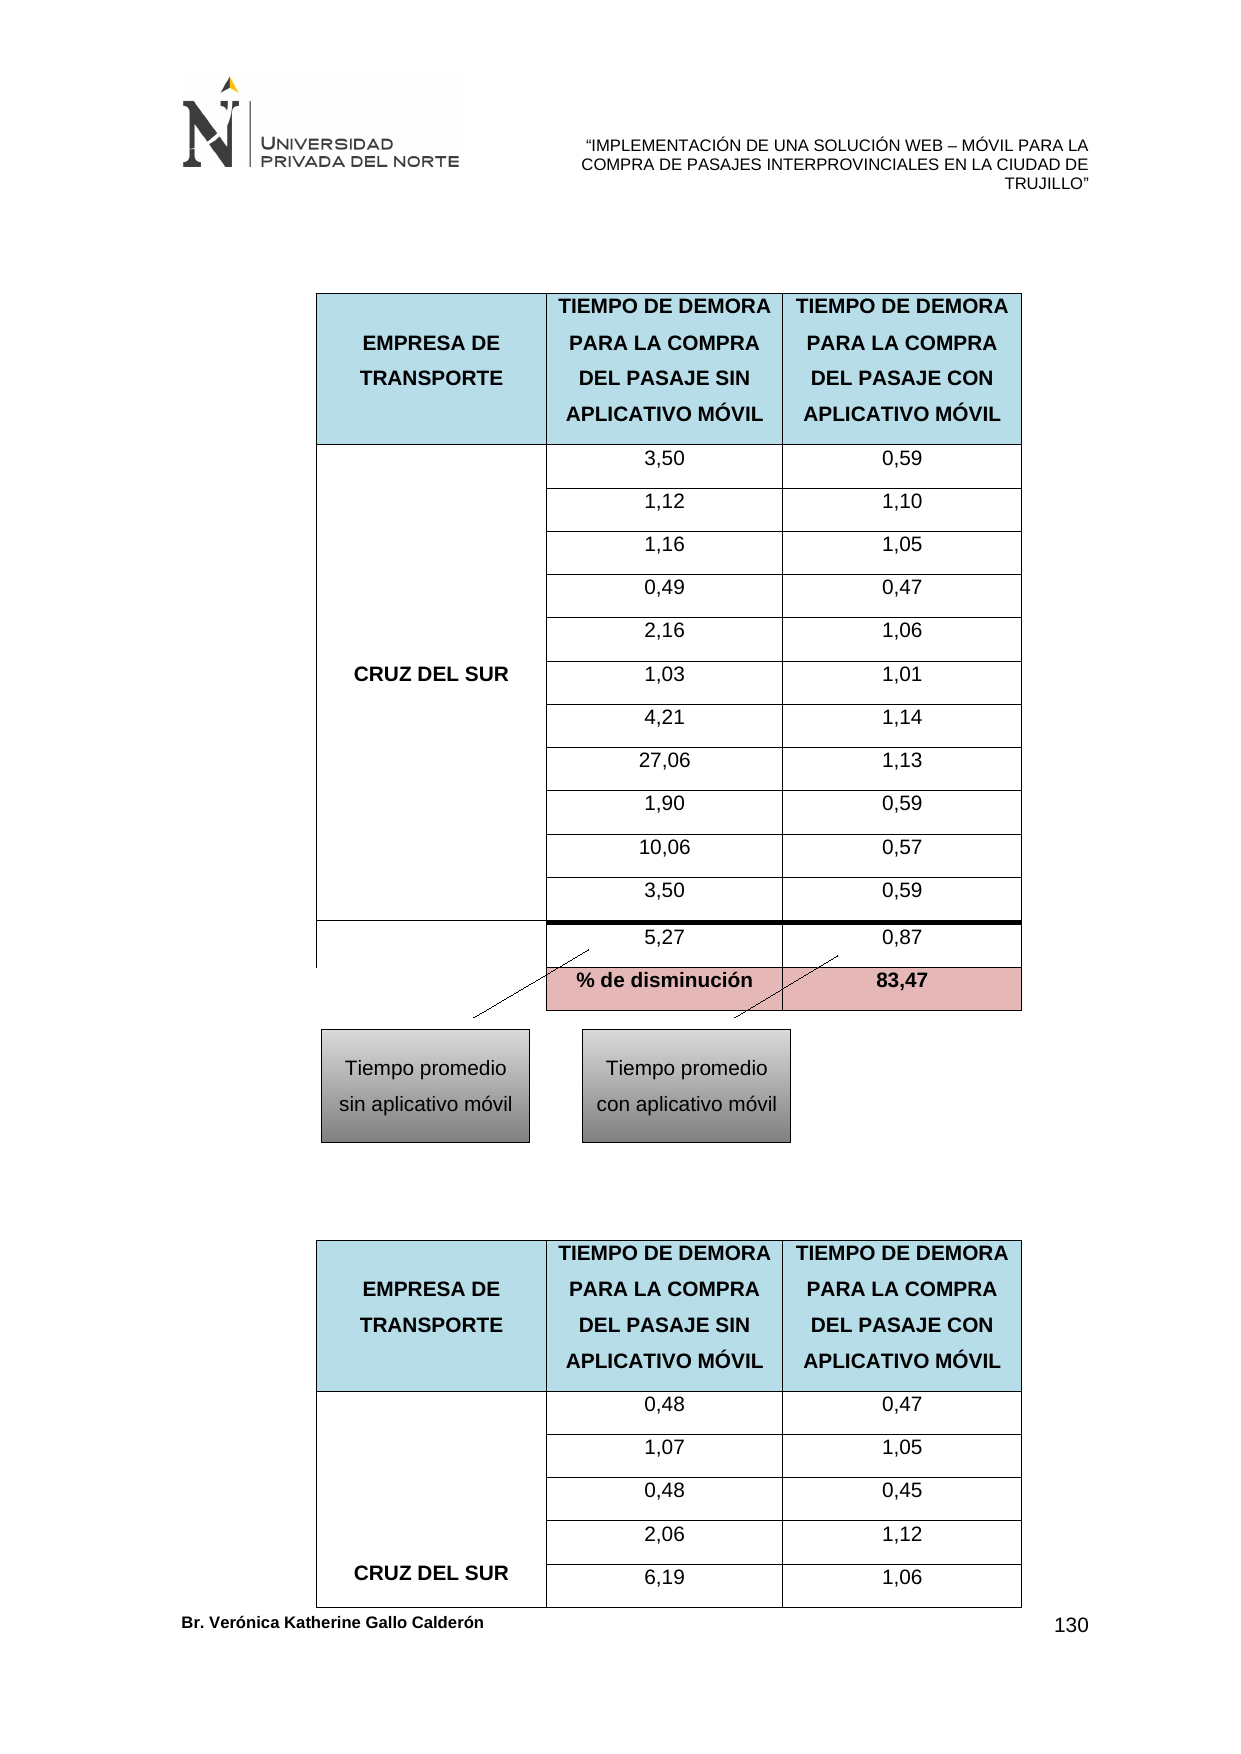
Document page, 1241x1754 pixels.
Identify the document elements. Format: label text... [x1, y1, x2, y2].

table_cell [316, 921, 546, 1010]
table_cell 2,06 [547, 1521, 782, 1564]
table_cell 1,12 [783, 1521, 1021, 1564]
table_cell 1,03 [547, 662, 782, 704]
table_header TIEMPO DE DEMORA PARA LA COMPRA DEL PASAJE SIN APLICATIVO MÓVIL [547, 294, 782, 444]
table_cell 2,16 [547, 618, 782, 661]
table_cell 0,59 [783, 791, 1021, 833]
table_cell 3,50 [547, 445, 782, 488]
table_cell 0,87 [783, 925, 1021, 967]
table_cell 1,10 [783, 489, 1021, 531]
table_cell 1,16 [547, 532, 782, 574]
table_cell 1,07 [547, 1435, 782, 1477]
picture [181, 73, 462, 169]
table_cell 1,01 [783, 662, 1021, 704]
table_cell 1,06 [783, 1565, 1021, 1607]
table_cell 10,06 [547, 835, 782, 877]
table_header TIEMPO DE DEMORA PARA LA COMPRA DEL PASAJE SIN APLICATIVO MÓVIL [547, 1241, 782, 1391]
table_cell 1,90 [547, 791, 782, 833]
table_cell 0,59 [783, 445, 1021, 488]
table_cell 1,05 [783, 1435, 1021, 1477]
table_cell % de disminución [547, 968, 782, 1010]
table_cell 0,49 [547, 575, 782, 617]
table_cell 0,57 [783, 835, 1021, 877]
table_cell 0,47 [783, 1392, 1021, 1434]
table_cell 27,06 [547, 748, 782, 790]
table_cell CRUZ DEL SUR [317, 445, 546, 920]
table_cell 0,45 [783, 1478, 1021, 1520]
table_cell 0,59 [783, 878, 1021, 920]
table_cell 6,19 [547, 1565, 782, 1607]
table_cell 1,12 [547, 489, 782, 531]
table_cell 4,21 [547, 705, 782, 747]
table_cell 5,27 [547, 925, 782, 967]
table_header TIEMPO DE DEMORA PARA LA COMPRA DEL PASAJE CON APLICATIVO MÓVIL [783, 294, 1021, 444]
table_cell 3,50 [547, 878, 782, 920]
table_cell 0,47 [783, 575, 1021, 617]
table_header EMPRESA DE TRANSPORTE [317, 294, 546, 444]
table_cell 1,06 [783, 618, 1021, 661]
table_cell 1,05 [783, 532, 1021, 574]
table_cell 0,48 [547, 1478, 782, 1520]
table_cell 0,48 [547, 1392, 782, 1434]
table_header TIEMPO DE DEMORA PARA LA COMPRA DEL PASAJE CON APLICATIVO MÓVIL [783, 1241, 1021, 1391]
table_cell CRUZ DEL SUR [317, 1392, 546, 1607]
table_cell 1,14 [783, 705, 1021, 747]
table_cell 1,13 [783, 748, 1021, 790]
table_header EMPRESA DE TRANSPORTE [317, 1241, 546, 1391]
table_cell 83,47 [783, 968, 1021, 1010]
